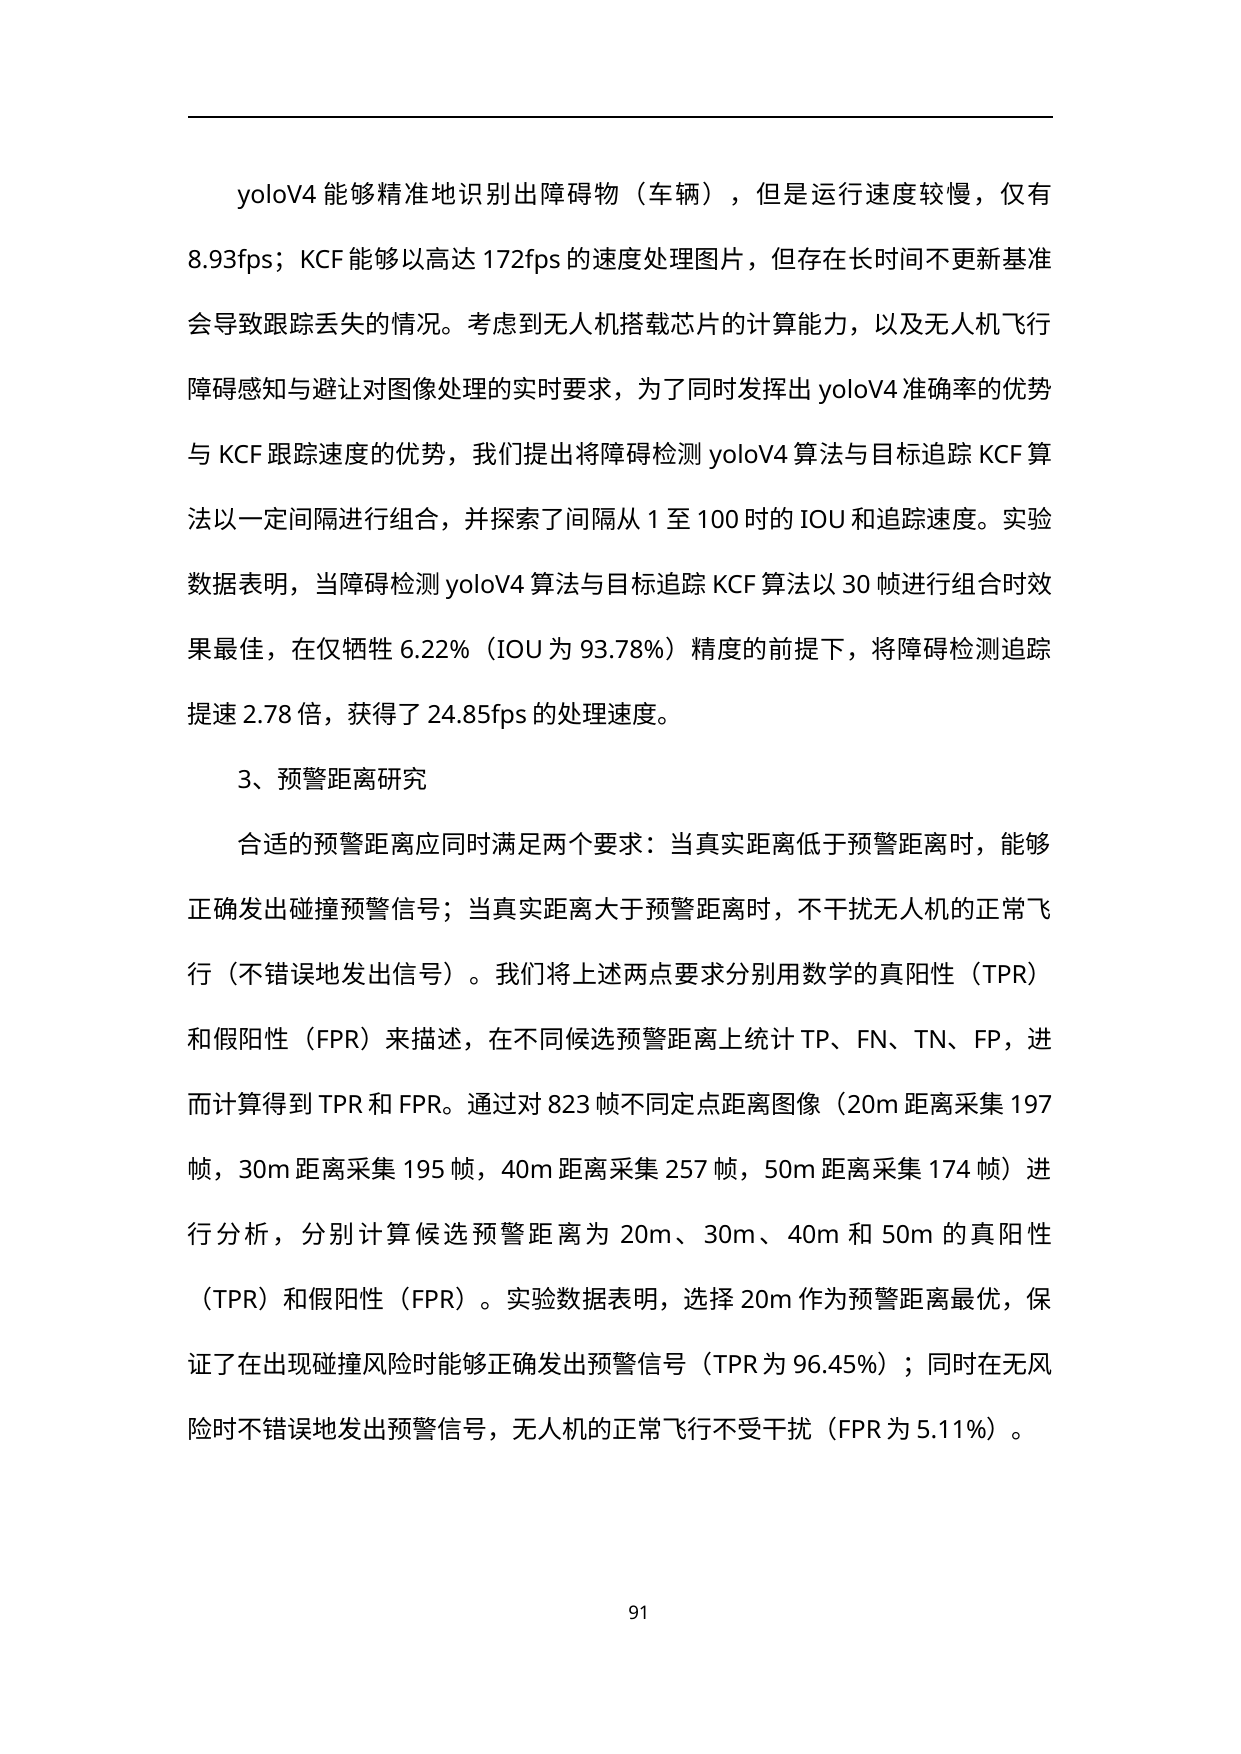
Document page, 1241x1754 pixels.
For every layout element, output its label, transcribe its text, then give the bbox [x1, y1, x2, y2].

list 3、预警距离研究 [187, 745, 1053, 810]
list 合适的预警距离应同时满足两个要求：当真实距离低于预警距离时，能够正确发出碰撞预警信号；当真实距离大于预警距离时，不干扰无人机的正常飞行（不错误地发出信号）。我们将上述两点要求分别用数学的真阳性（TPR）和假阳性（FPR）来描述，在不同候选预警距离上统计TP、FN、TN、FP，进而计算得到TPR和FPR。通过对823帧不同定点距离图像（20m距离采集197帧，30m距离采集195帧，40m距离采集257帧，50m距离采集174帧）进行分析，分别计算候选预警距离为20m、30m、40m和50m的真阳性（TPR）和假阳性（FPR）。实验数据表明，选择20m作为预警距离最优，保证了在出现碰撞风险时能够正确发出预警信号（TPR为96.45%）；同时在无风险时不错误地发出预警信号，无人机的正常飞行不受干扰（FPR为5.11%）。 [187, 810, 1053, 1460]
list yoloV4能够精准地识别出障碍物（车辆），但是运行速度较慢，仅有8.93fps；KCF能够以高达172fps的速度处理图片，但存在长时间不更新基准会导致跟踪丢失的情况。考虑到无人机搭载芯片的计算能力，以及无人机飞行障碍感知与避让对图像处理的实时要求，为了同时发挥出yoloV4准确率的优势与KCF跟踪速度的优势，我们提出将障碍检测yoloV4算法与目标追踪KCF算法以一定间隔进行组合，并探索了间隔从1至100时的IOU和追踪速度。实验数据表明，当障碍检测yoloV4算法与目标追踪KCF算法以30帧进行组合时效果最佳，在仅牺牲6.22%（IOU为93.78%）精度的前提下，将障碍检测追踪提速2.78倍，获得了24.85fps的处理速度。 [187, 160, 1053, 745]
